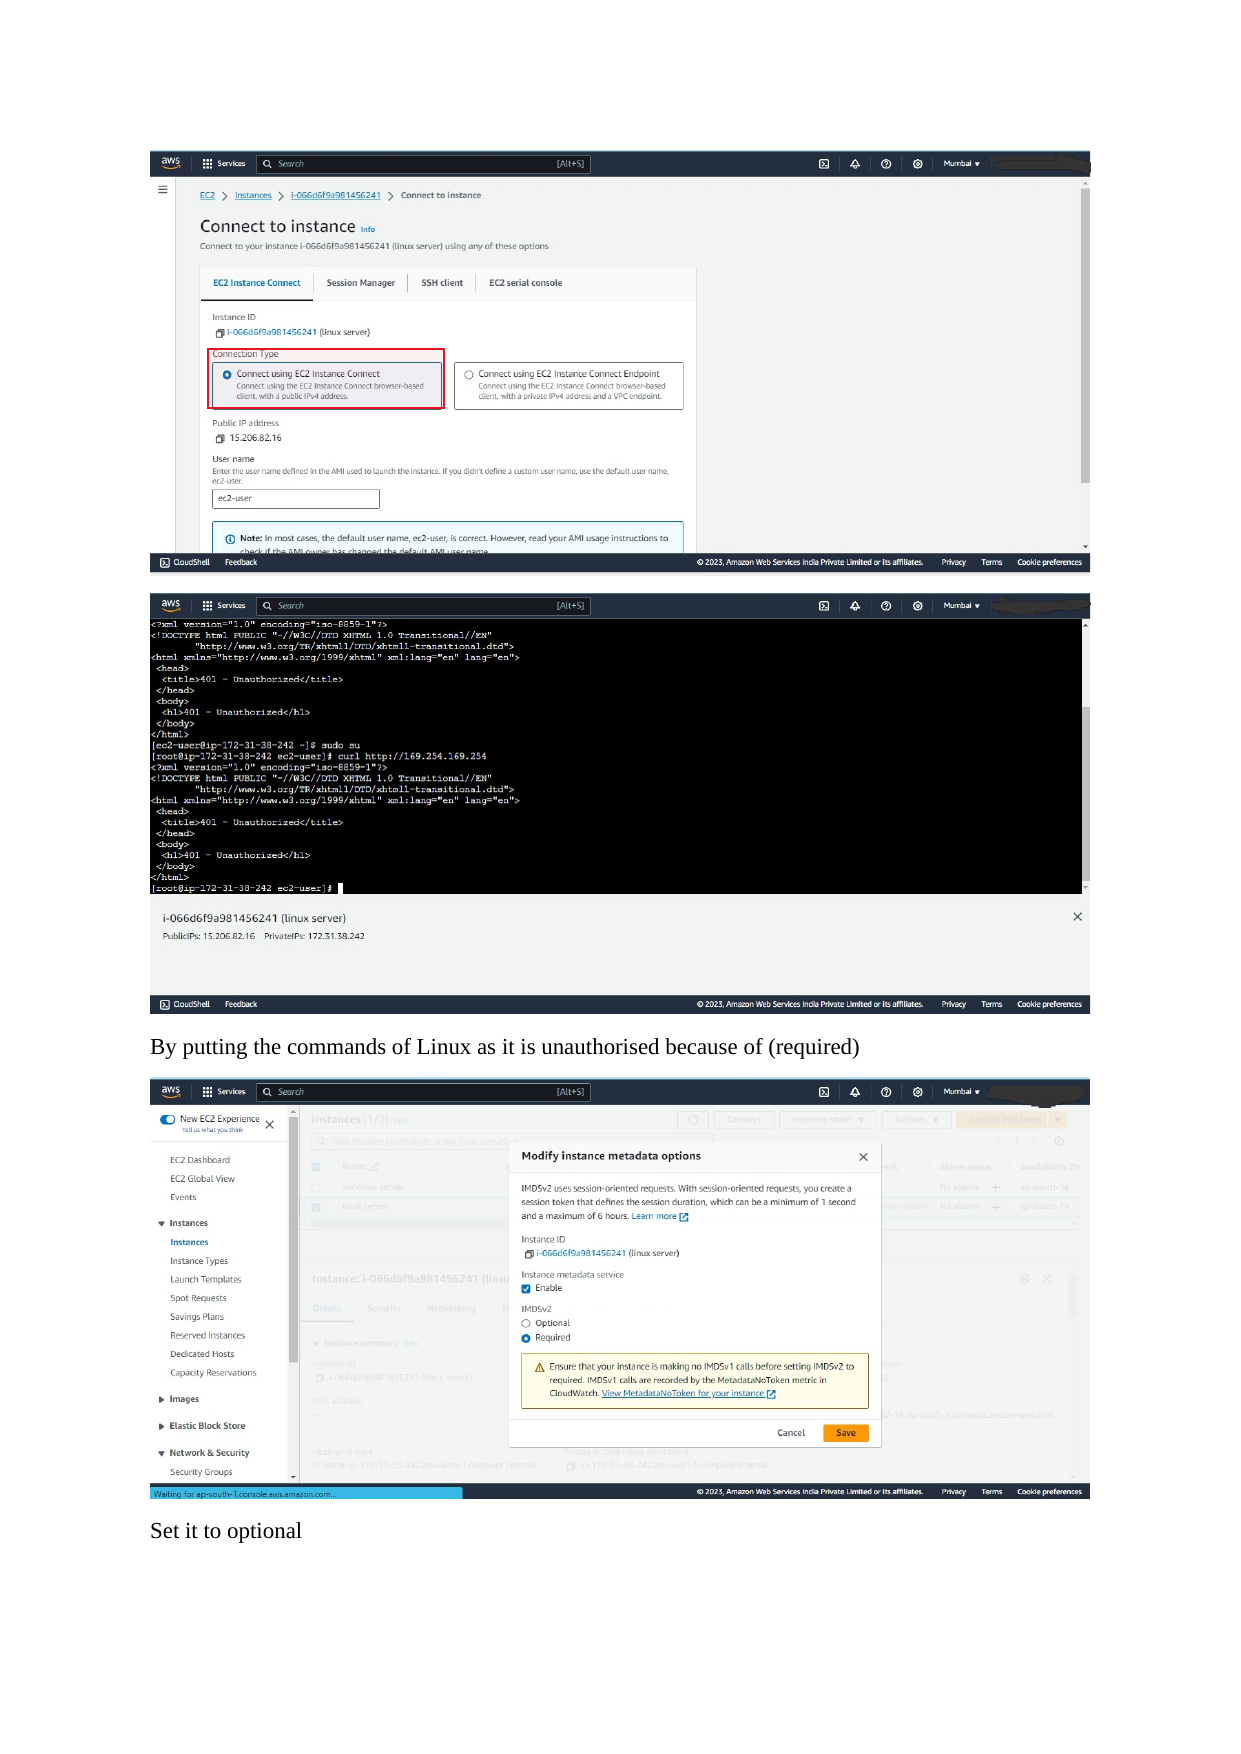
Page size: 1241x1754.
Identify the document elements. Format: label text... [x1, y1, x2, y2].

picture [150, 150, 1091, 576]
picture [150, 1077, 1090, 1499]
text By putting the commands of Linux as it is unauthorised because of (required) [150, 1033, 1090, 1059]
picture [150, 593, 1091, 1014]
text Set it to optional [150, 1517, 1090, 1544]
